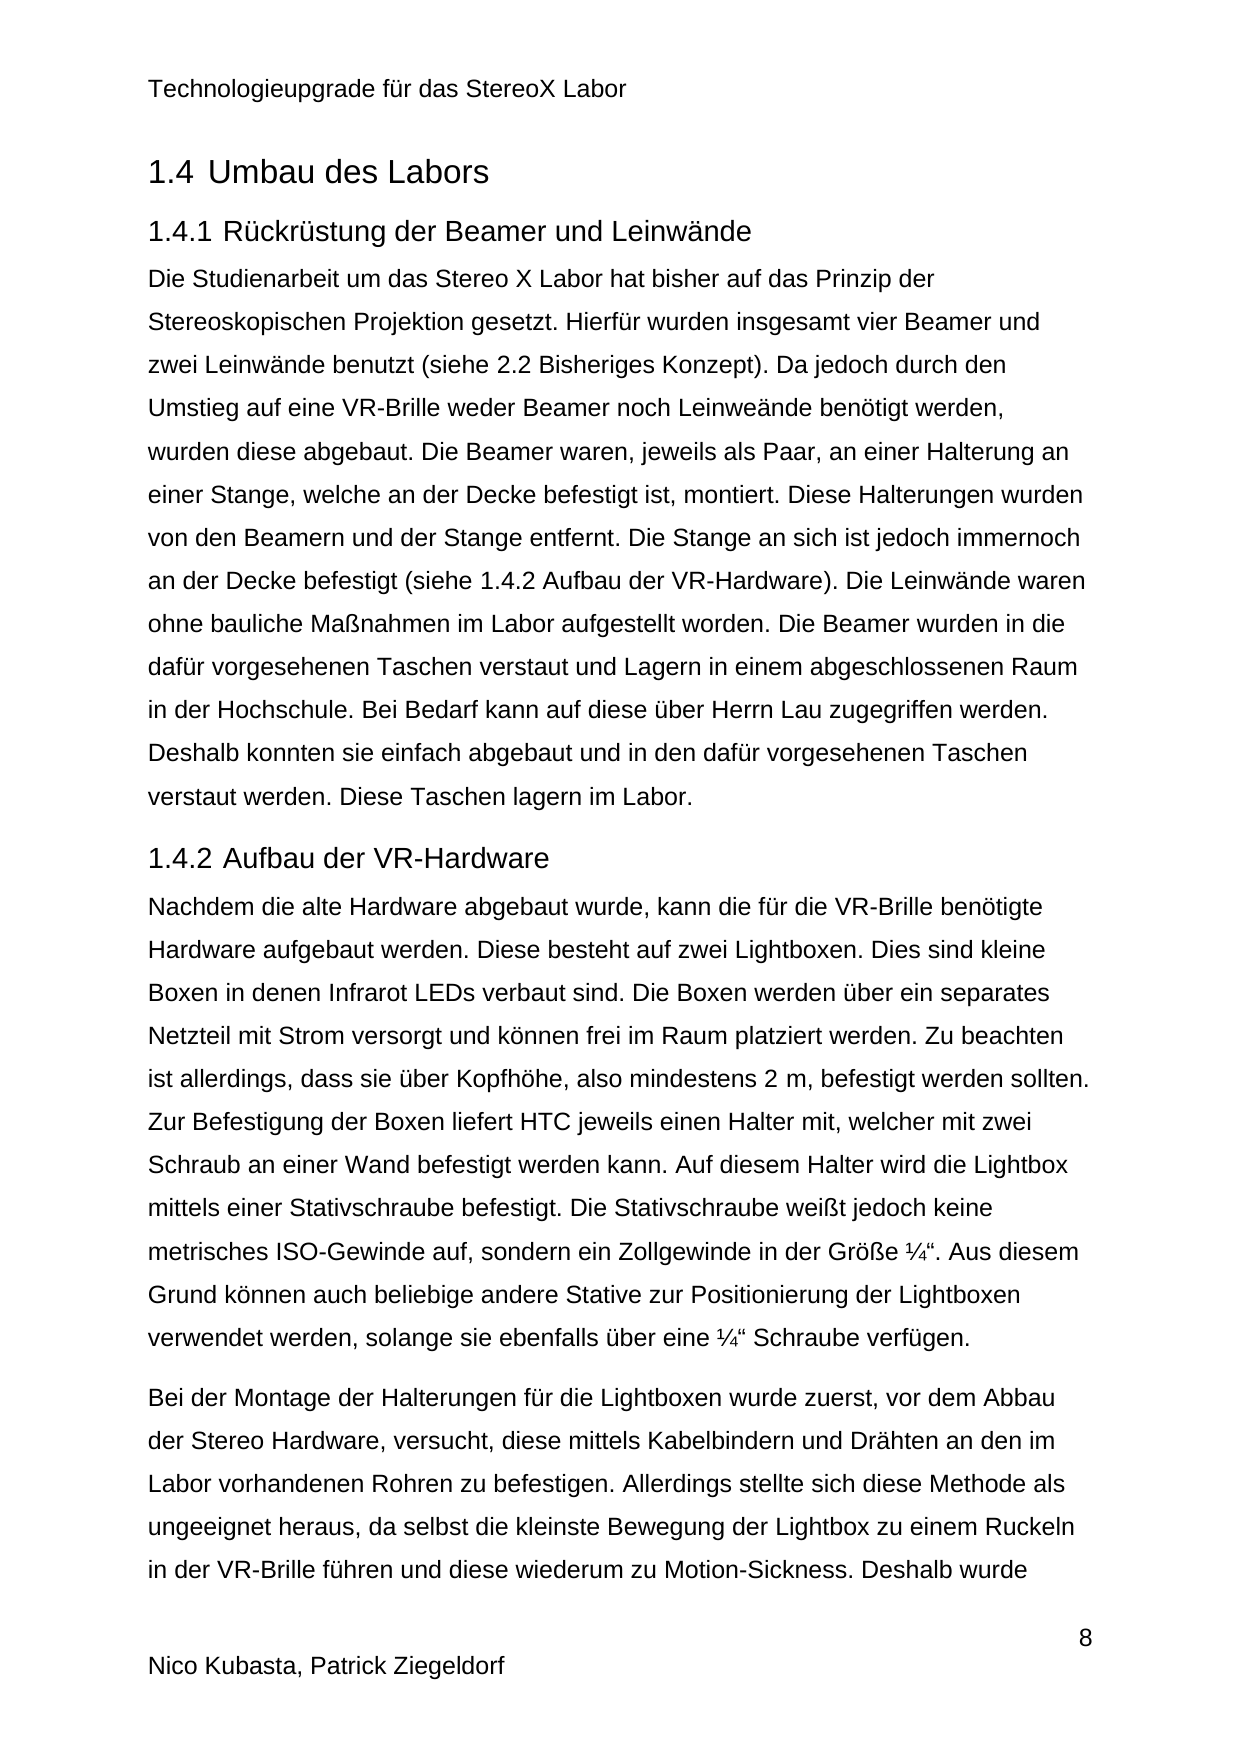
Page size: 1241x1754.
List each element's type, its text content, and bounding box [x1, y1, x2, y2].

text Nachdem die alte Hardware abgebaut wurde, kann die für die VR-Brille benötigte Hardware aufgebaut werden. Diese besteht auf zwei Lightboxen. Dies sind kleine Boxen in denen Infrarot LEDs verbaut sind. Die Boxen werden über ein separates Netzteil mit Strom versorgt und können frei im Raum platziert werden. Zu beachten ist allerdings, dass sie über Kopfhöhe, also mindestens 2 m, befestigt werden sollten. Zur Befestigung der Boxen liefert HTC jeweils einen Halter mit, welcher mit zwei Schraub an einer Wand befestigt werden kann. Auf diesem Halter wird die Lightbox mittels einer Stativschraube befestigt. Die Stativschraube weißt jedoch keine metrisches ISO-Gewinde auf, sondern ein Zollgewinde in der Größe ¼“. Aus diesem Grund können auch beliebige andere Stative zur Positionierung der Lightboxen verwendet werden, solange sie ebenfalls über eine ¼“ Schraube verfügen. [148, 892, 1092, 1352]
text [148, 1383, 1092, 1584]
text Die Studienarbeit um das Stereo X Labor hat bisher auf das Prinzip der Stereoskopischen Projektion gesetzt. Hierfür wurden insgesamt vier Beamer und zwei Leinwände benutzt (siehe 2.2 Bisheriges Konzept). Da jedoch durch den Umstieg auf eine VR-Brille weder Beamer noch Leinweände benötigt werden, wurden diese abgebaut. Die Beamer waren, jeweils als Paar, an einer Halterung an einer Stange, welche an der Decke befestigt ist, montiert. Diese Halterungen wurden von den Beamern und der Stange entfernt. Die Stange an sich ist jedoch immernoch an der Decke befestigt (siehe 1.4.2 Aufbau der VR-Hardware). Die Leinwände waren ohne bauliche Maßnahmen im Labor aufgestellt worden. Die Beamer wurden in die dafür vorgesehenen Taschen verstaut und Lagern in einem abgeschlossenen Raum in der Hochschule. Bei Bedarf kann auf diese über Herrn Lau zugegriffen werden. Deshalb konnten sie einfach abgebaut und in den dafür vorgesehenen Taschen verstaut werden. Diese Taschen lagern im Labor. [148, 264, 1092, 810]
subtitle Rückrüstung der Beamer und Leinwände [148, 214, 1092, 247]
subtitle Umbau des Labors [148, 152, 1092, 190]
subtitle Aufbau der VR-Hardware [148, 841, 1092, 875]
